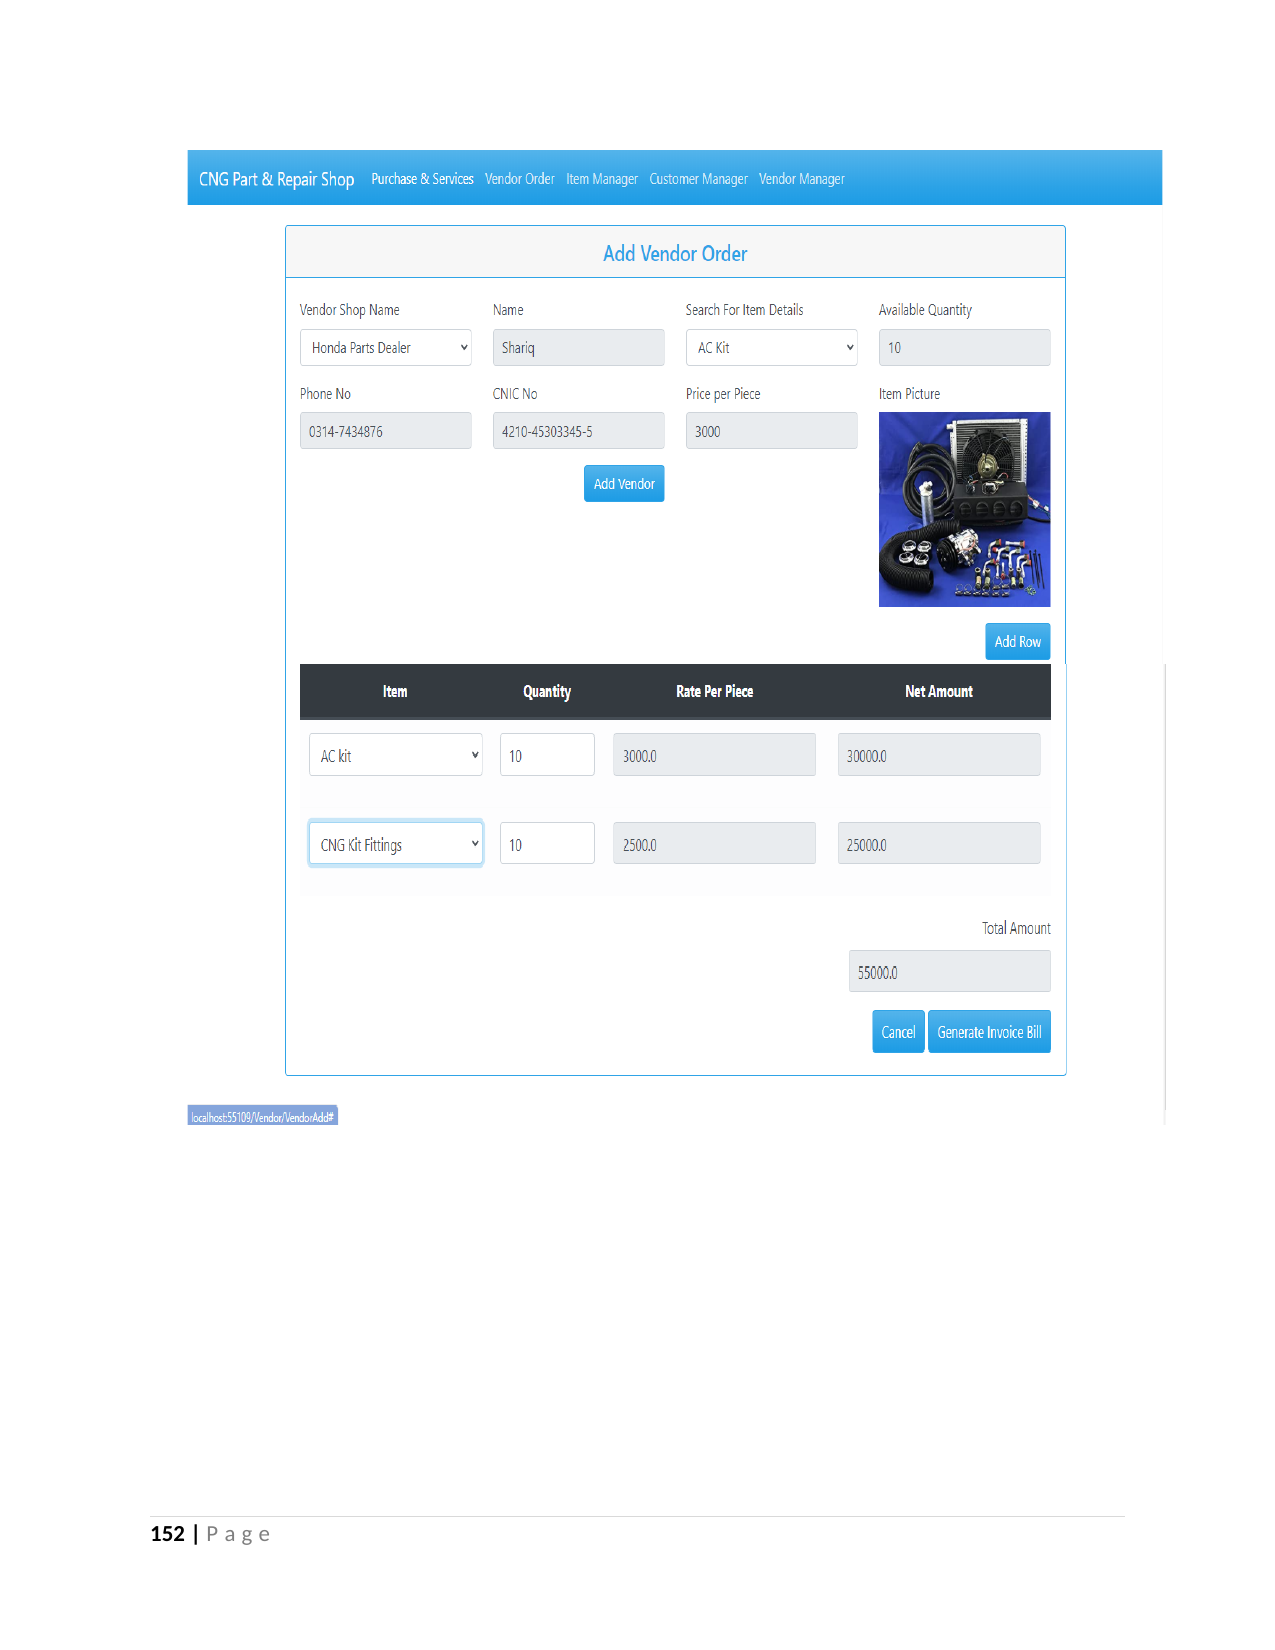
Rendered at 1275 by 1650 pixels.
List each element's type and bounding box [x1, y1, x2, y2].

picture [187, 150, 1166, 1125]
